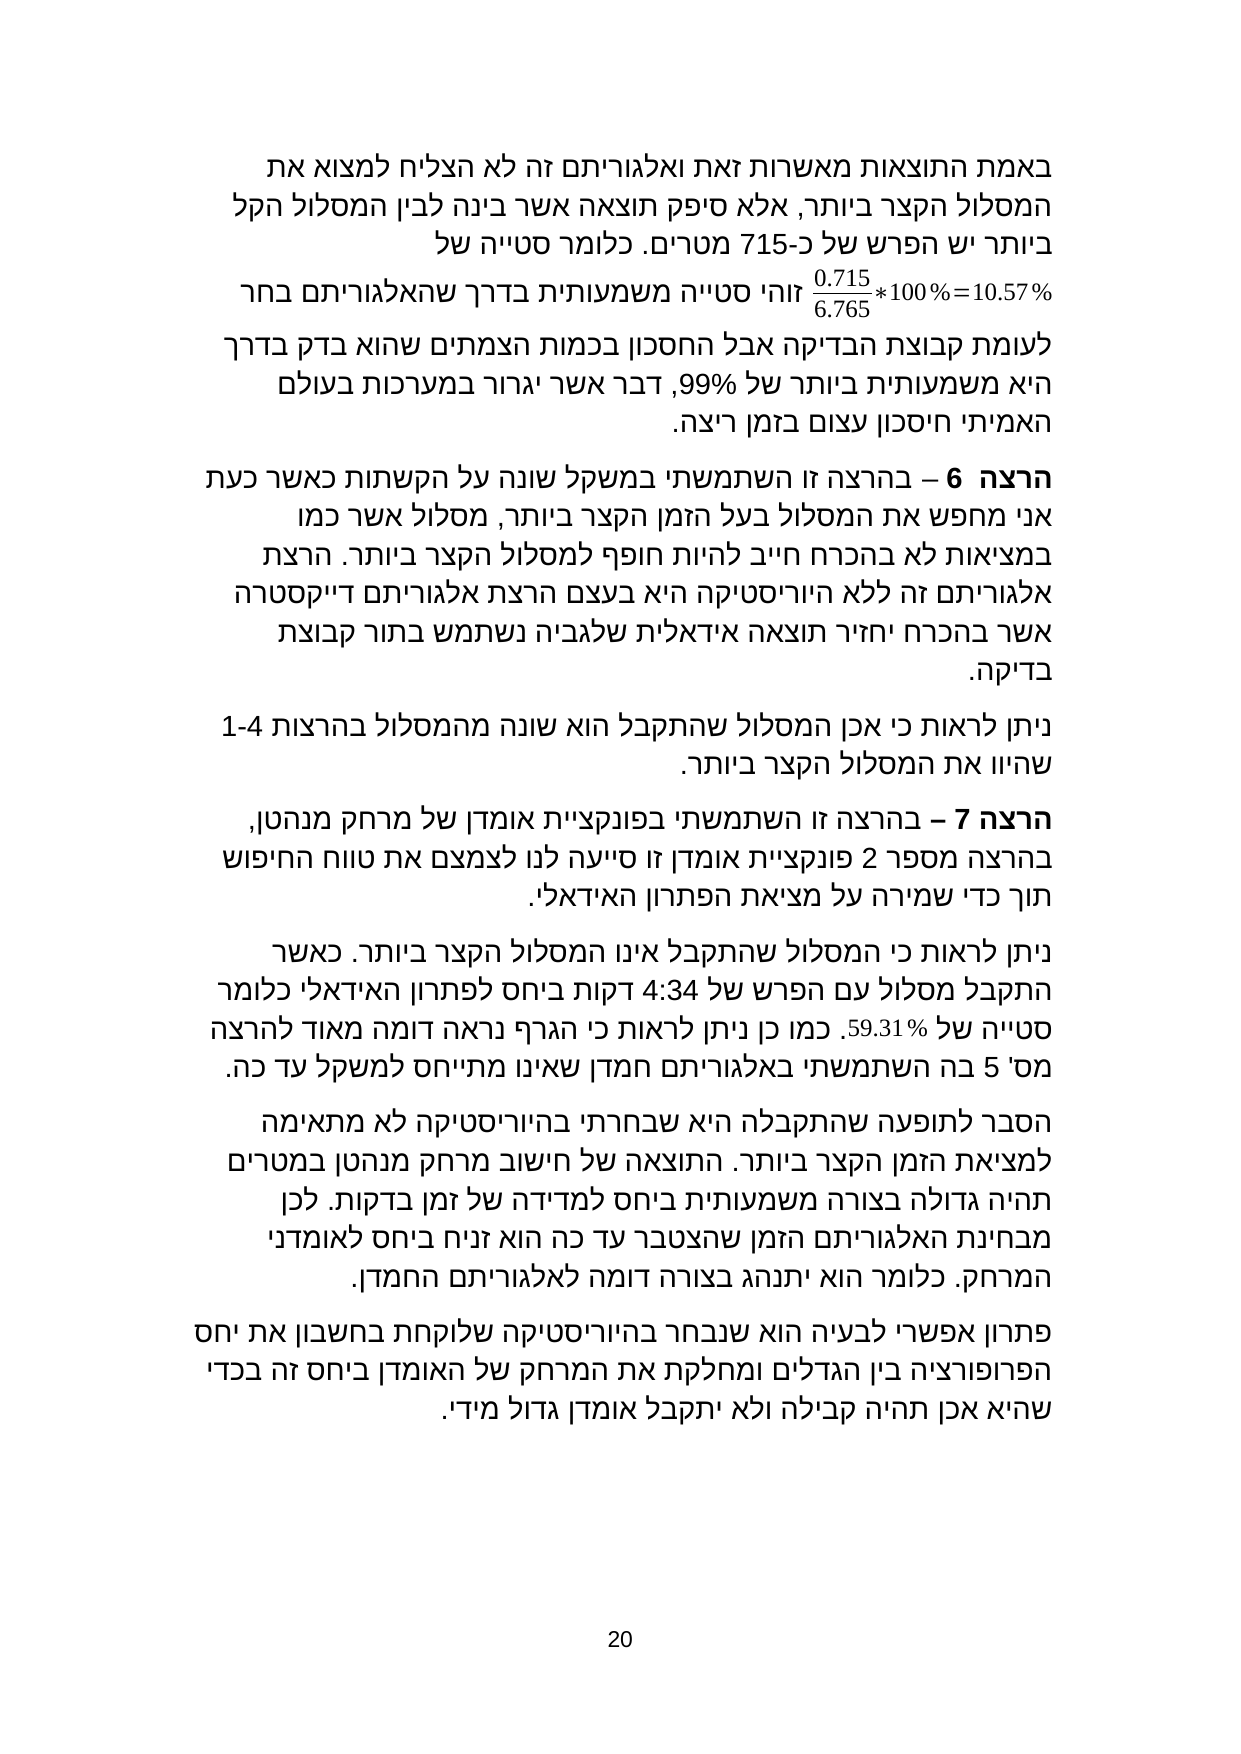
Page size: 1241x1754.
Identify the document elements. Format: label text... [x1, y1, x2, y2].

text ניתן לראות כי המסלול שהתקבל אינו המסלול הקצר ביותר. כאשר התקבל מסלול עם הפרש של 4:34 דקות ביחס לפתרון האידאלי כלומר סטייה של . כמו כן ניתן לראות כי הגרף נראה דומה מאוד להרצה מס' 5 בה השתמשתי באלגוריתם חמדן שאינו מתייחס למשקל עד כה. [187, 935, 1053, 1084]
text ניתן לראות כי אכן המסלול שהתקבל הוא שונה מהמסלול בהרצות 1-4 שהיוו את המסלול הקצר ביותר. [187, 709, 1053, 781]
text פתרון אפשרי לבעיה הוא שנבחר בהיוריסטיקה שלוקחת בחשבון את יחס הפרופורציה בין הגדלים ומחלקת את המרחק של האומדן ביחס זה בכדי שהיא אכן תהיה קבילה ולא יתקבל אומדן גדול מידי. [187, 1315, 1053, 1426]
text הרצה 7 – בהרצה זו השתמשתי בפונקציית אומדן של מרחק מנהטן, בהרצה מספר 2 פונקציית אומדן זו סייעה לנו לצמצם את טווח החיפוש תוך כדי שמירה על מציאת הפתרון האידאלי. [187, 802, 1053, 913]
text הסבר לתופעה שהתקבלה היא שבחרתי בהיוריסטיקה לא מתאימה למציאת הזמן הקצר ביותר. התוצאה של חישוב מרחק מנהטן במטרים תהיה גדולה בצורה משמעותית ביחס למדידה של זמן בדקות. לכן מבחינת האלגוריתם הזמן שהצטבר עד כה הוא זניח ביחס לאומדני המרחק. כלומר הוא יתנהג בצורה דומה לאלגוריתם החמדן. [187, 1106, 1053, 1293]
text באמת התוצאות מאשרות זאת ואלגוריתם זה לא הצליח למצוא את המסלול הקצר ביותר, אלא סיפק תוצאה אשר בינה לבין המסלול הקל ביותר יש הפרש של כ-715 מטרים. כלומר סטייה של זוהי סטייה משמעותית בדרך שהאלגוריתם בחר לעומת קבוצת הבדיקה אבל החסכון בכמות הצמתים שהוא בדק בדרך היא משמעותית ביותר של 99%, דבר אשר יגרור במערכות בעולם האמיתי חיסכון עצום בזמן ריצה. [187, 150, 1053, 439]
text הרצה 6 – בהרצה זו השתמשתי במשקל שונה על הקשתות כאשר כעת אני מחפש את המסלול בעל הזמן הקצר ביותר, מסלול אשר כמו במציאות לא בהכרח חייב להיות חופף למסלול הקצר ביותר. הרצת אלגוריתם זה ללא היוריסטיקה היא בעצם הרצת אלגוריתם דייקסטרה אשר בהכרח יחזיר תוצאה אידאלית שלגביה נשתמש בתור קבוצת בדיקה. [187, 461, 1053, 687]
